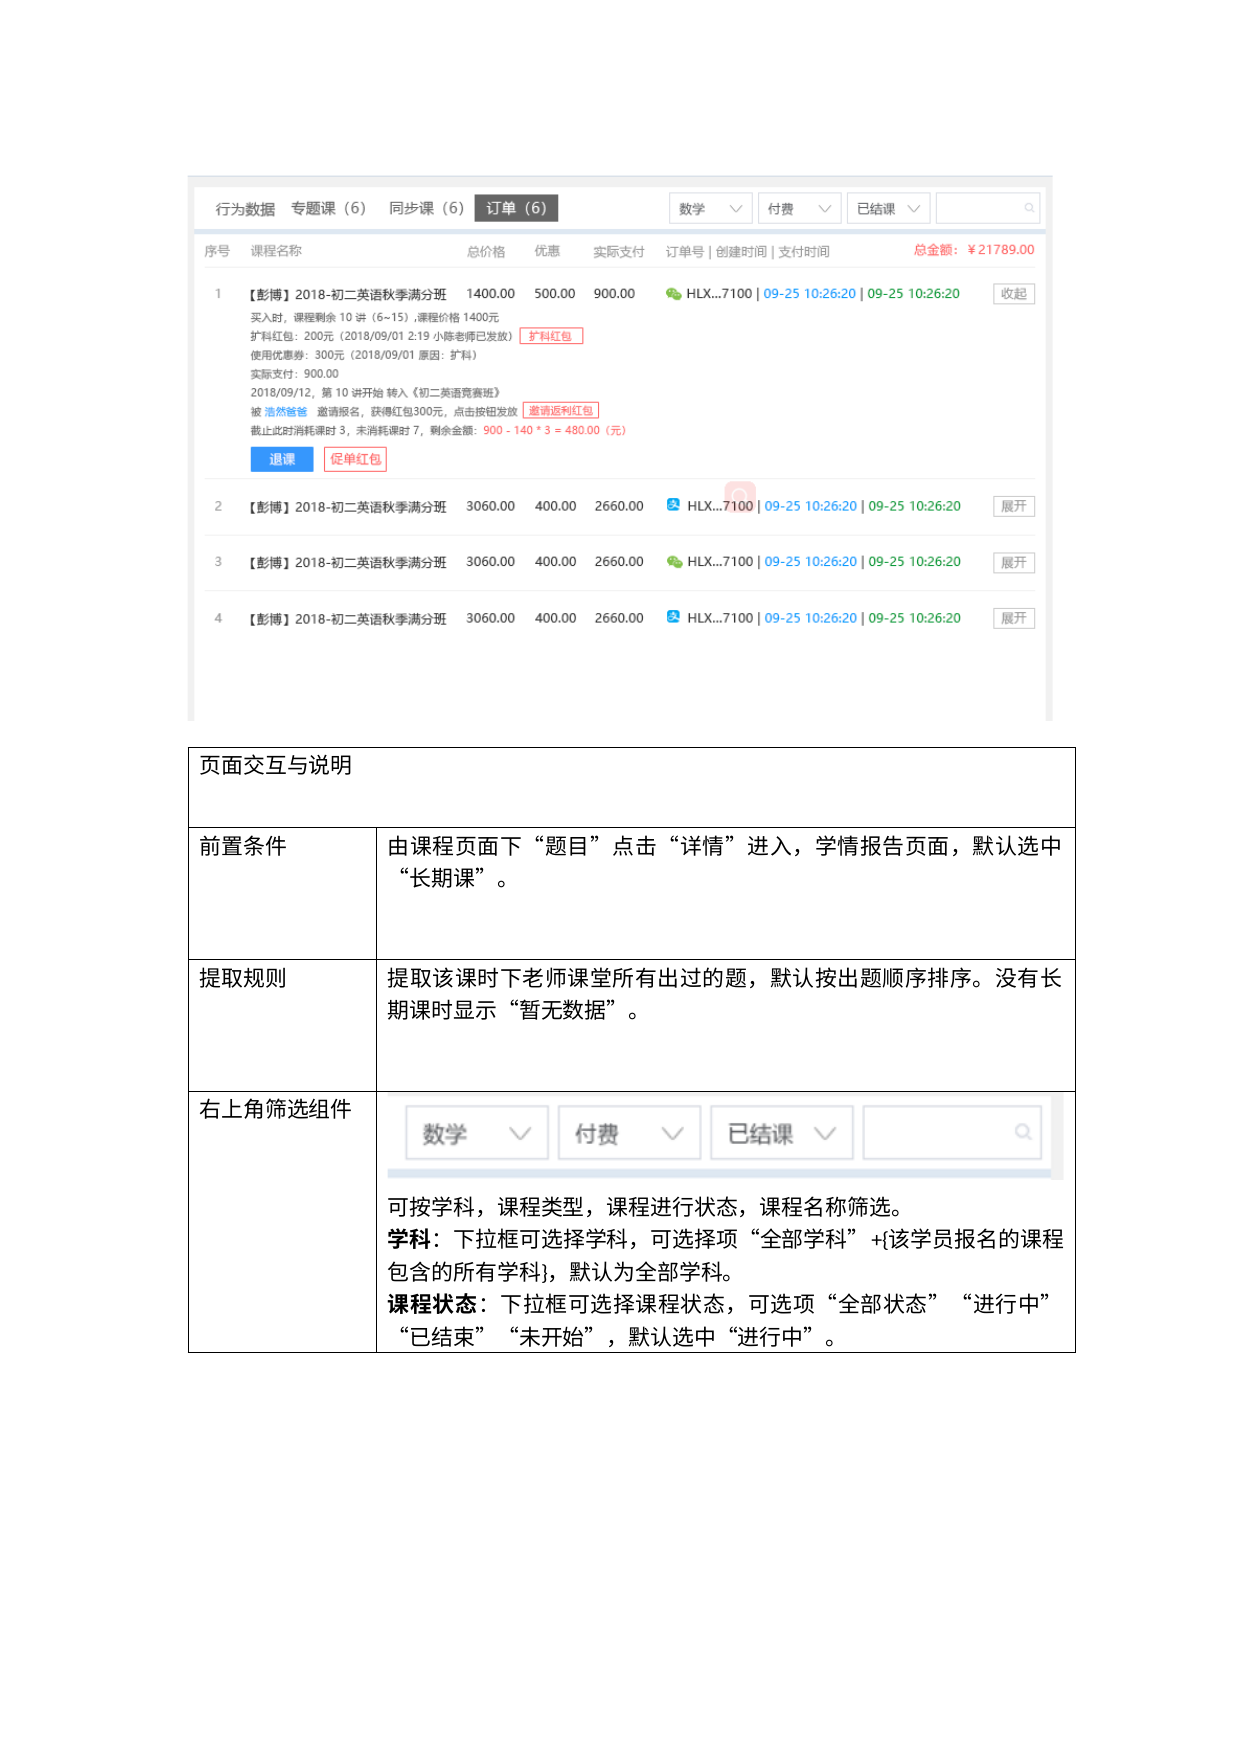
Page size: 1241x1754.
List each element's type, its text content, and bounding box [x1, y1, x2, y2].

table_header 页面交互与说明 [189, 748, 1075, 827]
table_cell 提取该课时下老师课堂所有出过的题，默认按出题顺序排序。没有长期课时显示“暂无数据”。 [377, 960, 1075, 1091]
picture [187, 162, 1053, 721]
table_cell 前置条件 [189, 828, 376, 959]
table_cell 可按学科，课程类型，课程进行状态，课程名称筛选。 学科：下拉框可选择学科，可选择项“全部学科”+{该学员报名的课程包含的所有学科}，默认为全部学科。 课程状态：下拉框可选择课程状态，可选项“全部状态”“进行中”“已结束”“未开始”，默认选中“进行中”。 [377, 1092, 1075, 1352]
picture [387, 1092, 1065, 1180]
table_cell 由课程页面下“题目”点击“详情”进入，学情报告页面，默认选中“长期课”。 [377, 828, 1075, 959]
table_cell 右上角筛选组件 [189, 1092, 376, 1352]
table_cell 提取规则 [189, 960, 376, 1091]
